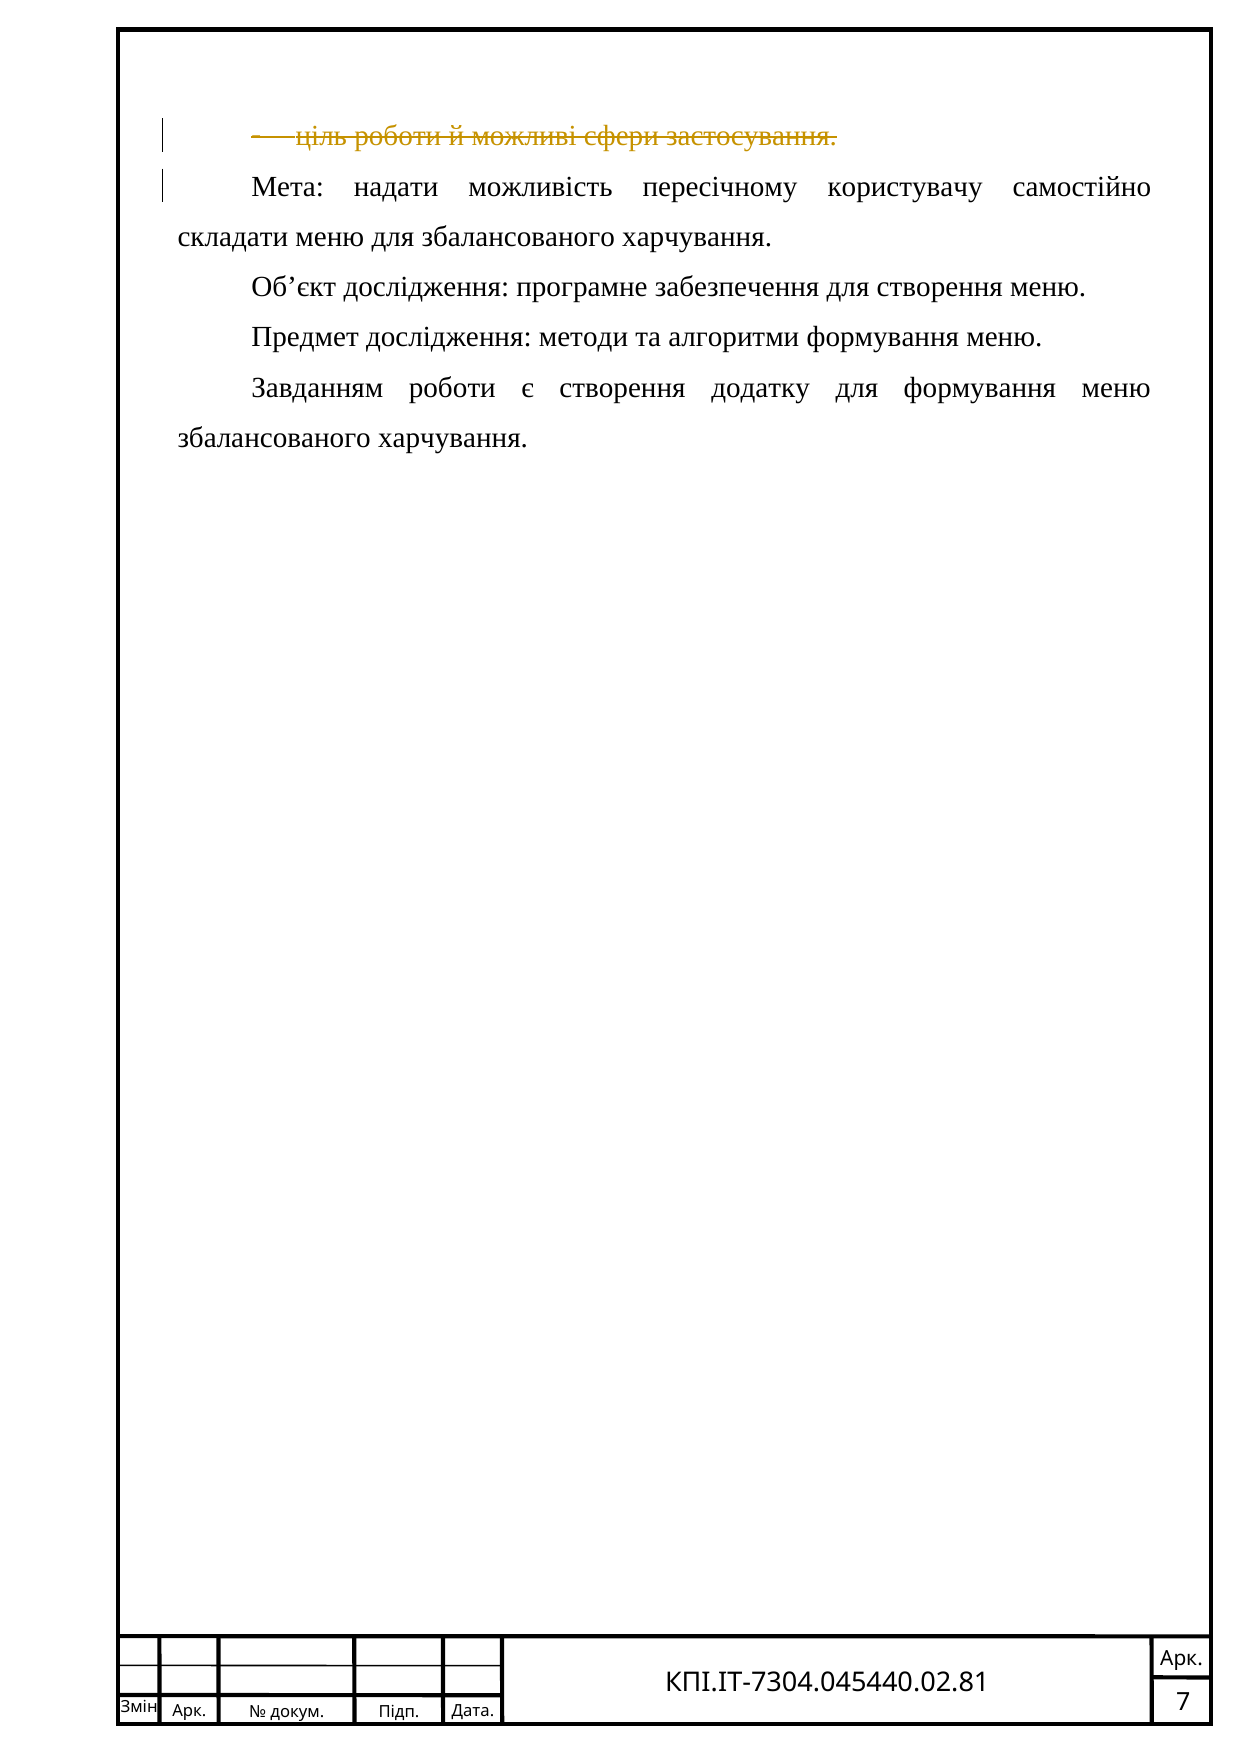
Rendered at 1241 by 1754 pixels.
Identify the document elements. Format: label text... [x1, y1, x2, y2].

text Завданням роботи є створення додатку для формування меню збалансованого харчування. [177, 370, 1152, 454]
text Об’єкт дослідження: програмне забезпечення для створення меню. [177, 269, 1152, 303]
text Предмет дослідження: методи та алгоритми формування меню. [177, 319, 1152, 353]
text Мета: надати можливість пересічному користувачу самостійно складати меню для збалансованого харчування. [177, 169, 1152, 252]
